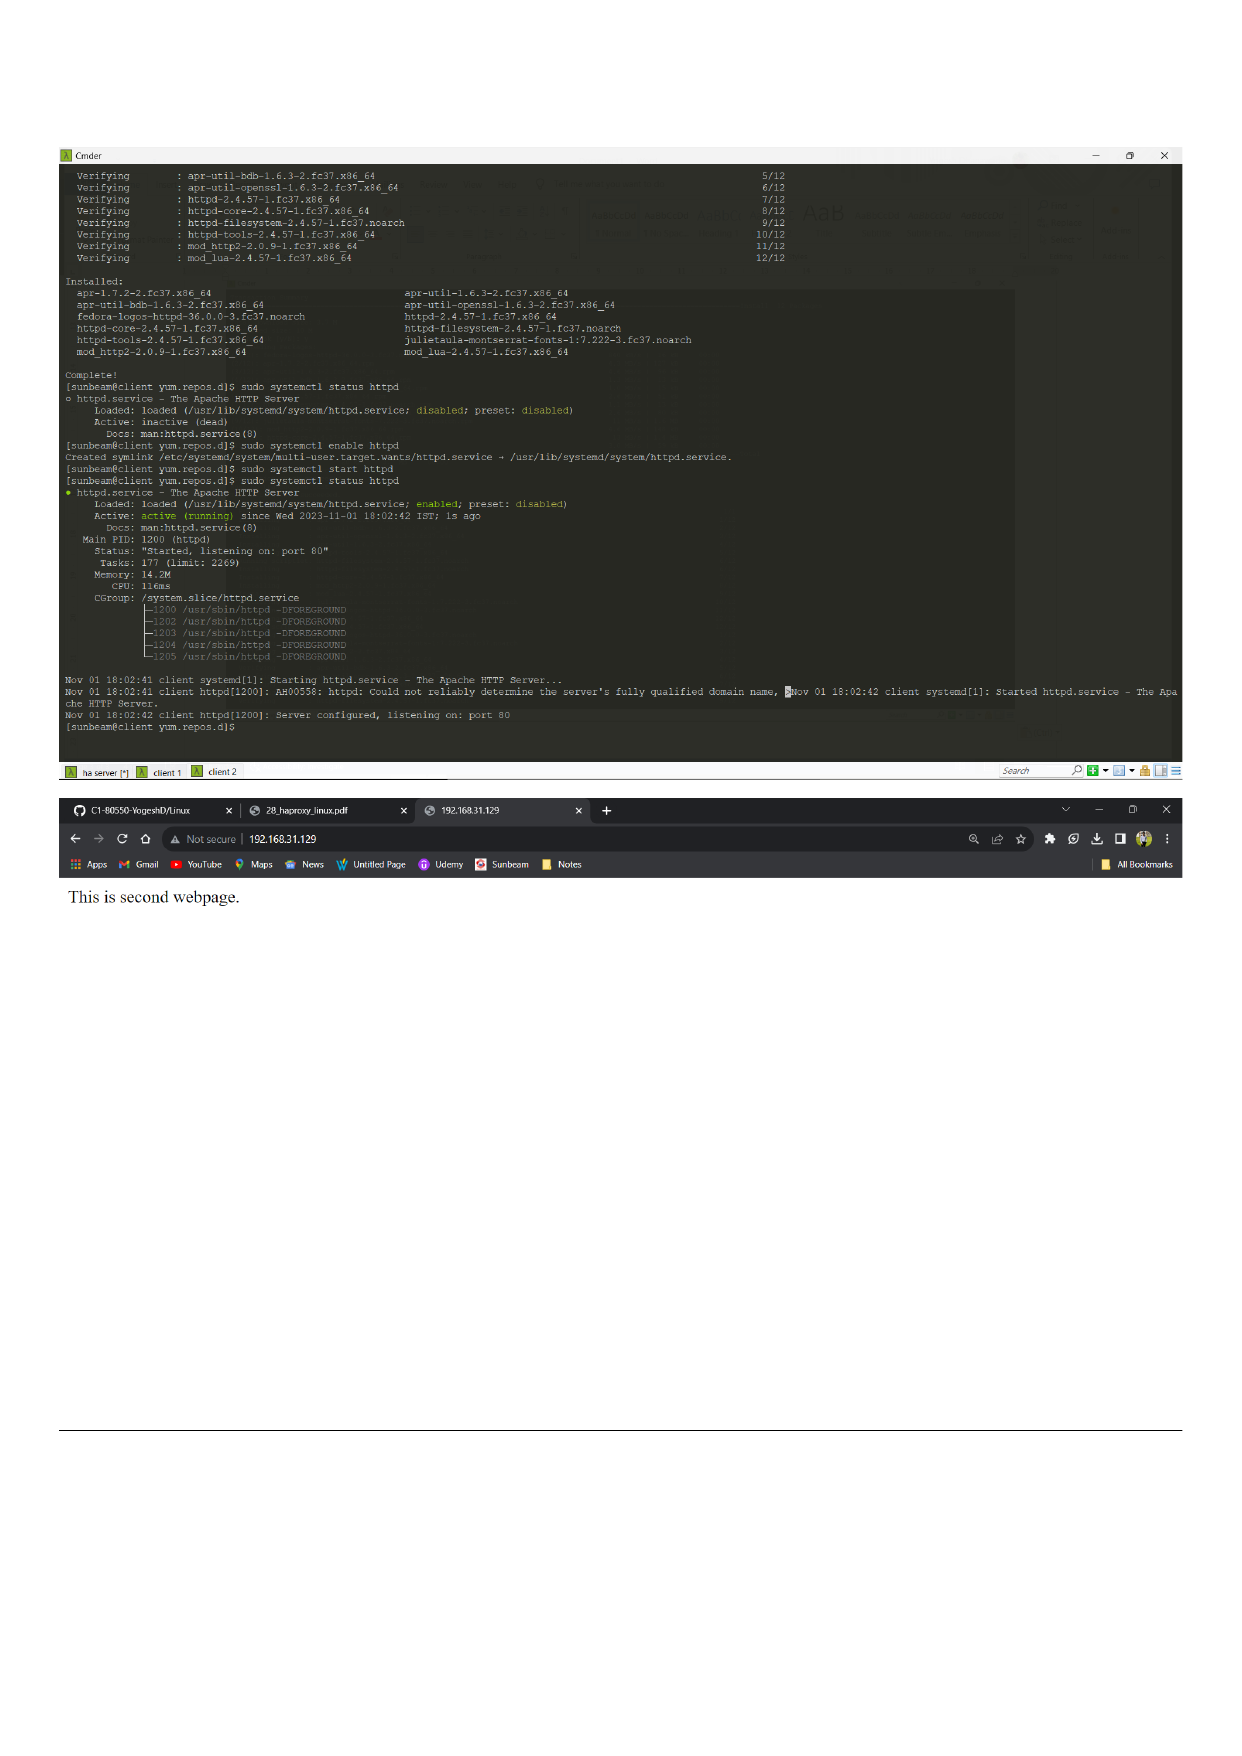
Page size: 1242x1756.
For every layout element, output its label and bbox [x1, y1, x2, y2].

picture [59, 147, 1183, 780]
picture [59, 798, 1183, 1431]
